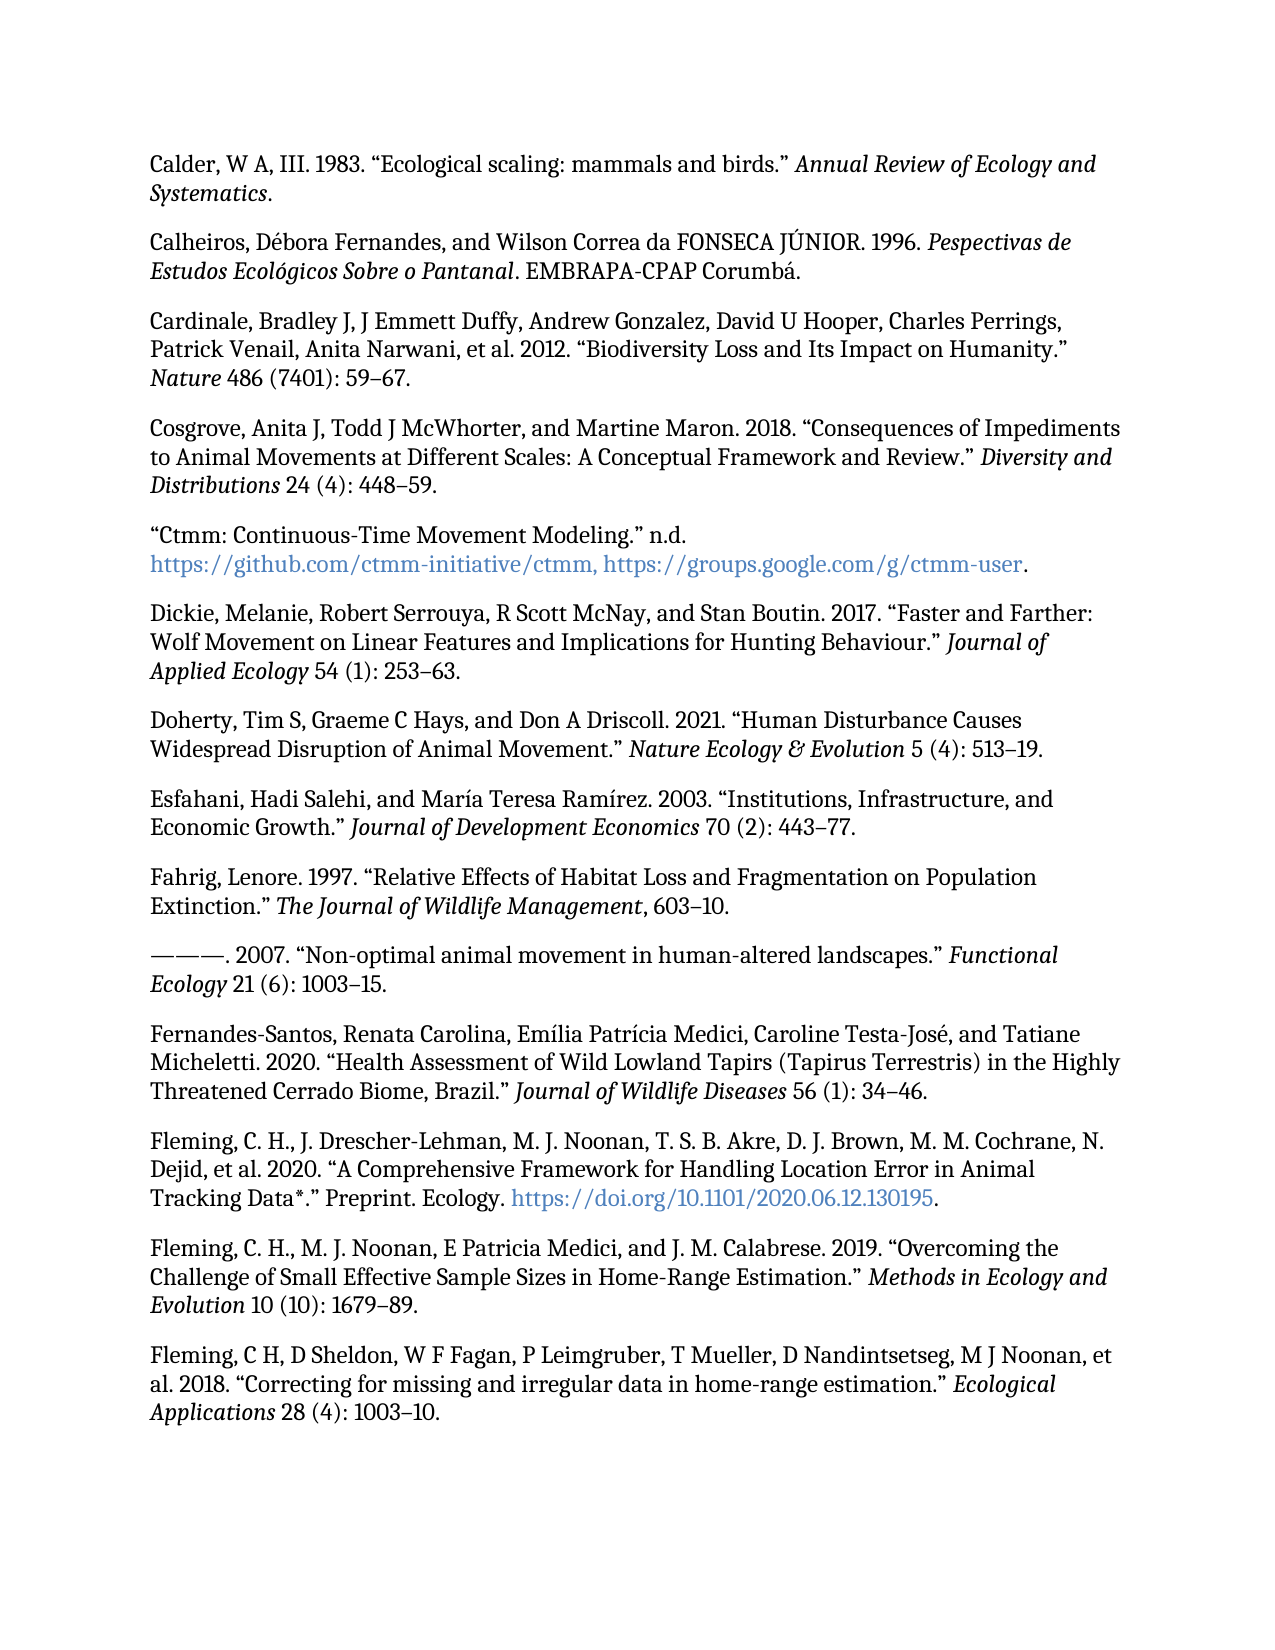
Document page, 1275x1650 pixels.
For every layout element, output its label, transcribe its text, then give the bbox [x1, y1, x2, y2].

text “Ctmm: Continuous-Time Movement Modeling.” n.d. https://github.com/ctmm-initiative/ctmm, https://groups.google.com/g/ctmm-user. [150, 521, 1125, 578]
text Fleming, C H, D Sheldon, W F Fagan, P Leimgruber, T Mueller, D Nandintsetseg, M J Noonan, et al. 2018. “Correcting for missing and irregular data in home-range estimation.” Ecological Applications 28 (4): 1003–10. [150, 1341, 1125, 1427]
text Cardinale, Bradley J, J Emmett Duffy, Andrew Gonzalez, David U Hooper, Charles Perrings, Patrick Venail, Anita Narwani, et al. 2012. “Biodiversity Loss and Its Impact on Humanity.” Nature 486 (7401): 59–67. [150, 307, 1125, 393]
text Doherty, Tim S, Graeme C Hays, and Don A Driscoll. 2021. “Human Disturbance Causes Widespread Disruption of Animal Movement.” Nature Ecology & Evolution 5 (4): 513–19. [150, 706, 1125, 764]
text Dickie, Melanie, Robert Serrouya, R Scott McNay, and Stan Boutin. 2017. “Faster and Farther: Wolf Movement on Linear Features and Implications for Hunting Behaviour.” Journal of Applied Ecology 54 (1): 253–63. [150, 599, 1125, 685]
text Fleming, C. H., J. Drescher-Lehman, M. J. Noonan, T. S. B. Akre, D. J. Brown, M. M. Cochrane, N. Dejid, et al. 2020. “A Comprehensive Framework for Handling Location Error in Animal Tracking Data*.” Preprint. Ecology. https://doi.org/10.1101/2020.06.12.130195. [150, 1127, 1125, 1213]
text Esfahani, Hadi Salehi, and Marı́a Teresa Ramı́rez. 2003. “Institutions, Infrastructure, and Economic Growth.” Journal of Development Economics 70 (2): 443–77. [150, 784, 1125, 842]
text Fahrig, Lenore. 1997. “Relative Effects of Habitat Loss and Fragmentation on Population Extinction.” The Journal of Wildlife Management, 603–10. [150, 863, 1125, 920]
text Calder, W A, III. 1983. “Ecological scaling: mammals and birds.” Annual Review of Ecology and Systematics. [150, 150, 1125, 207]
text Calheiros, Débora Fernandes, and Wilson Correa da FONSECA JÚNIOR. 1996. Pespectivas de Estudos Ecológicos Sobre o Pantanal. EMBRAPA-CPAP Corumbá. [150, 228, 1125, 286]
text Fleming, C. H., M. J. Noonan, E Patricia Medici, and J. M. Calabrese. 2019. “Overcoming the Challenge of Small Effective Sample Sizes in Home-Range Estimation.” Methods in Ecology and Evolution 10 (10): 1679–89. [150, 1234, 1125, 1320]
text Fernandes-Santos, Renata Carolina, Emı́lia Patrı́cia Medici, Caroline Testa-José, and Tatiane Micheletti. 2020. “Health Assessment of Wild Lowland Tapirs (Tapirus Terrestris) in the Highly Threatened Cerrado Biome, Brazil.” Journal of Wildlife Diseases 56 (1): 34–46. [150, 1019, 1125, 1106]
text Cosgrove, Anita J, Todd J McWhorter, and Martine Maron. 2018. “Consequences of Impediments to Animal Movements at Different Scales: A Conceptual Framework and Review.” Diversity and Distributions 24 (4): 448–59. [150, 414, 1125, 500]
text ———. 2007. “Non-optimal animal movement in human-altered landscapes.” Functional Ecology 21 (6): 1003–15. [150, 941, 1125, 999]
